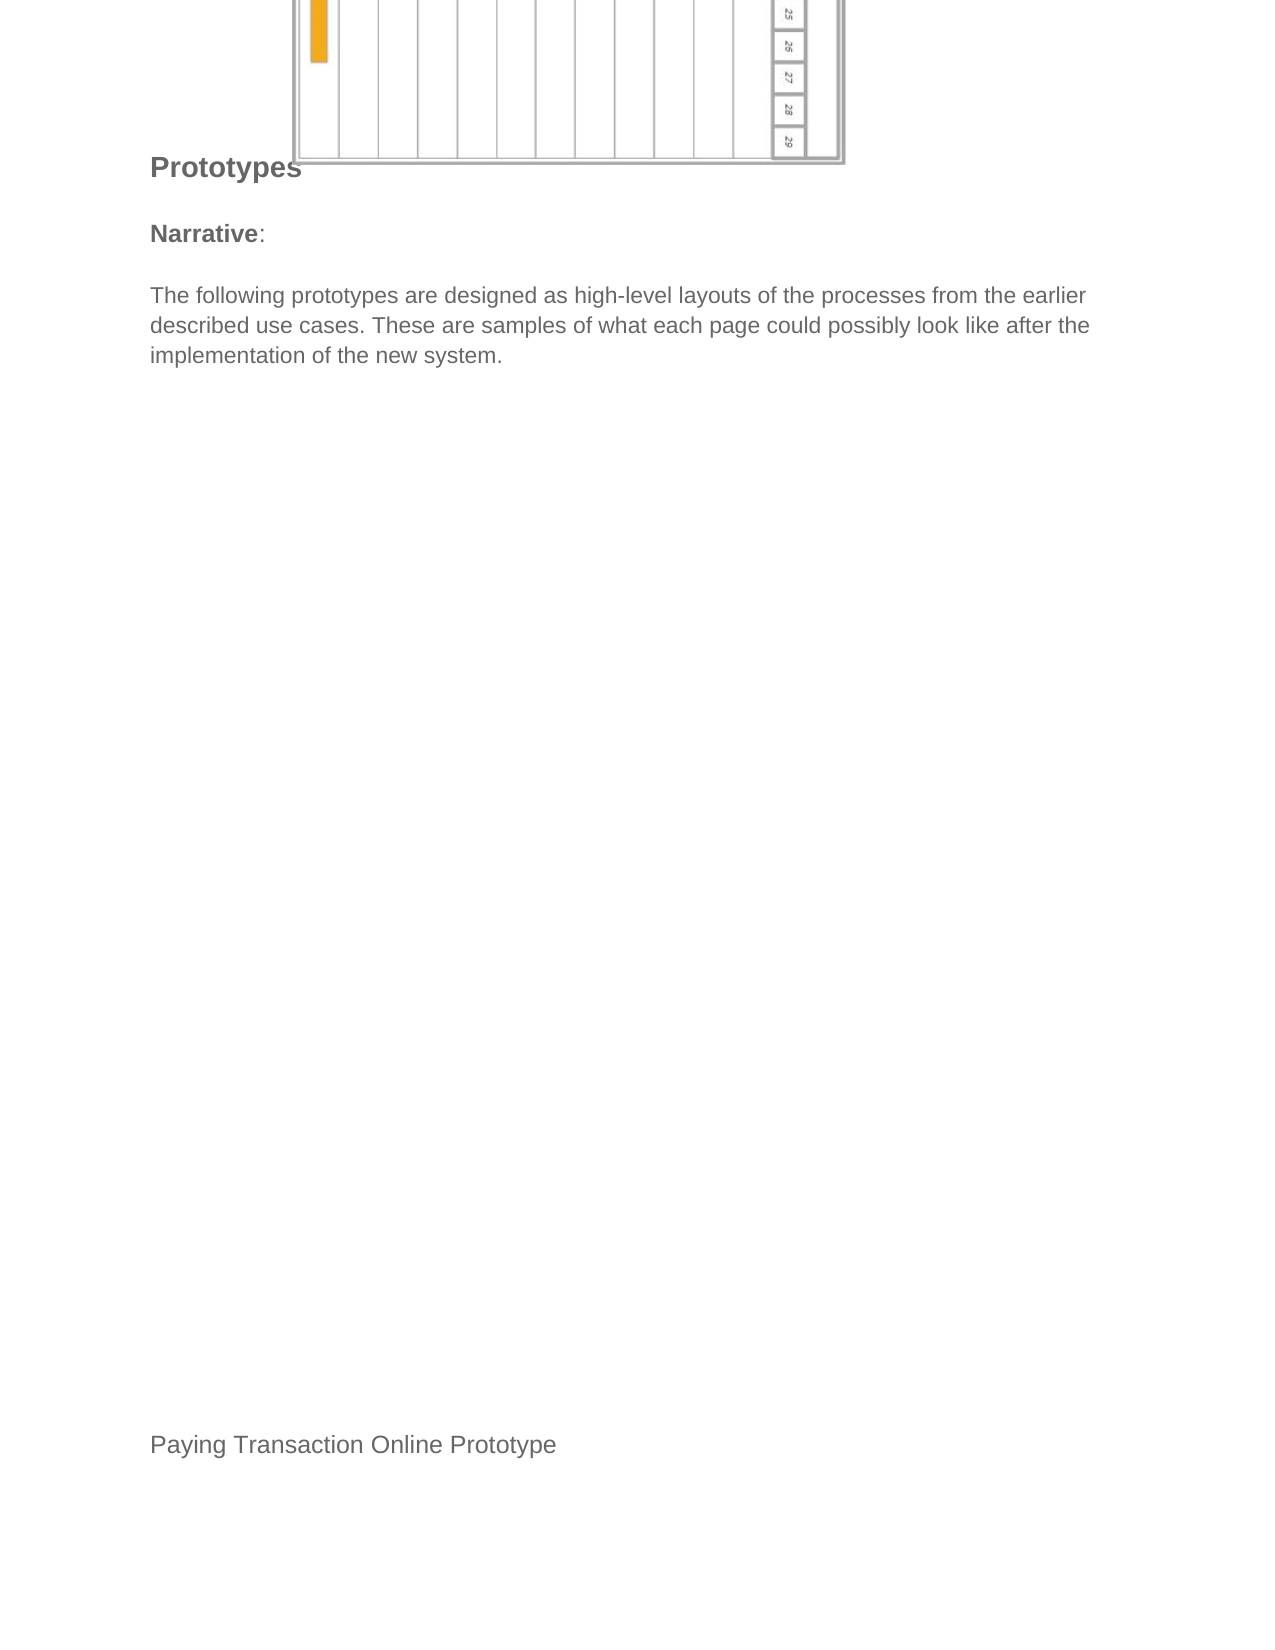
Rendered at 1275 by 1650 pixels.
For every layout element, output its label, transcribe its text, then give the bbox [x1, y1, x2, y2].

text The following prototypes are designed as high-level layouts of the processes from the earlier described use cases. These are samples of what each page could possibly look like after the implementation of the new system. [150, 282, 1125, 369]
text Prototypes [150, 150, 1125, 183]
text Paying Transaction Online Prototype [150, 1430, 1125, 1459]
text Narrative: [150, 219, 1125, 247]
picture [292, 0, 984, 165]
